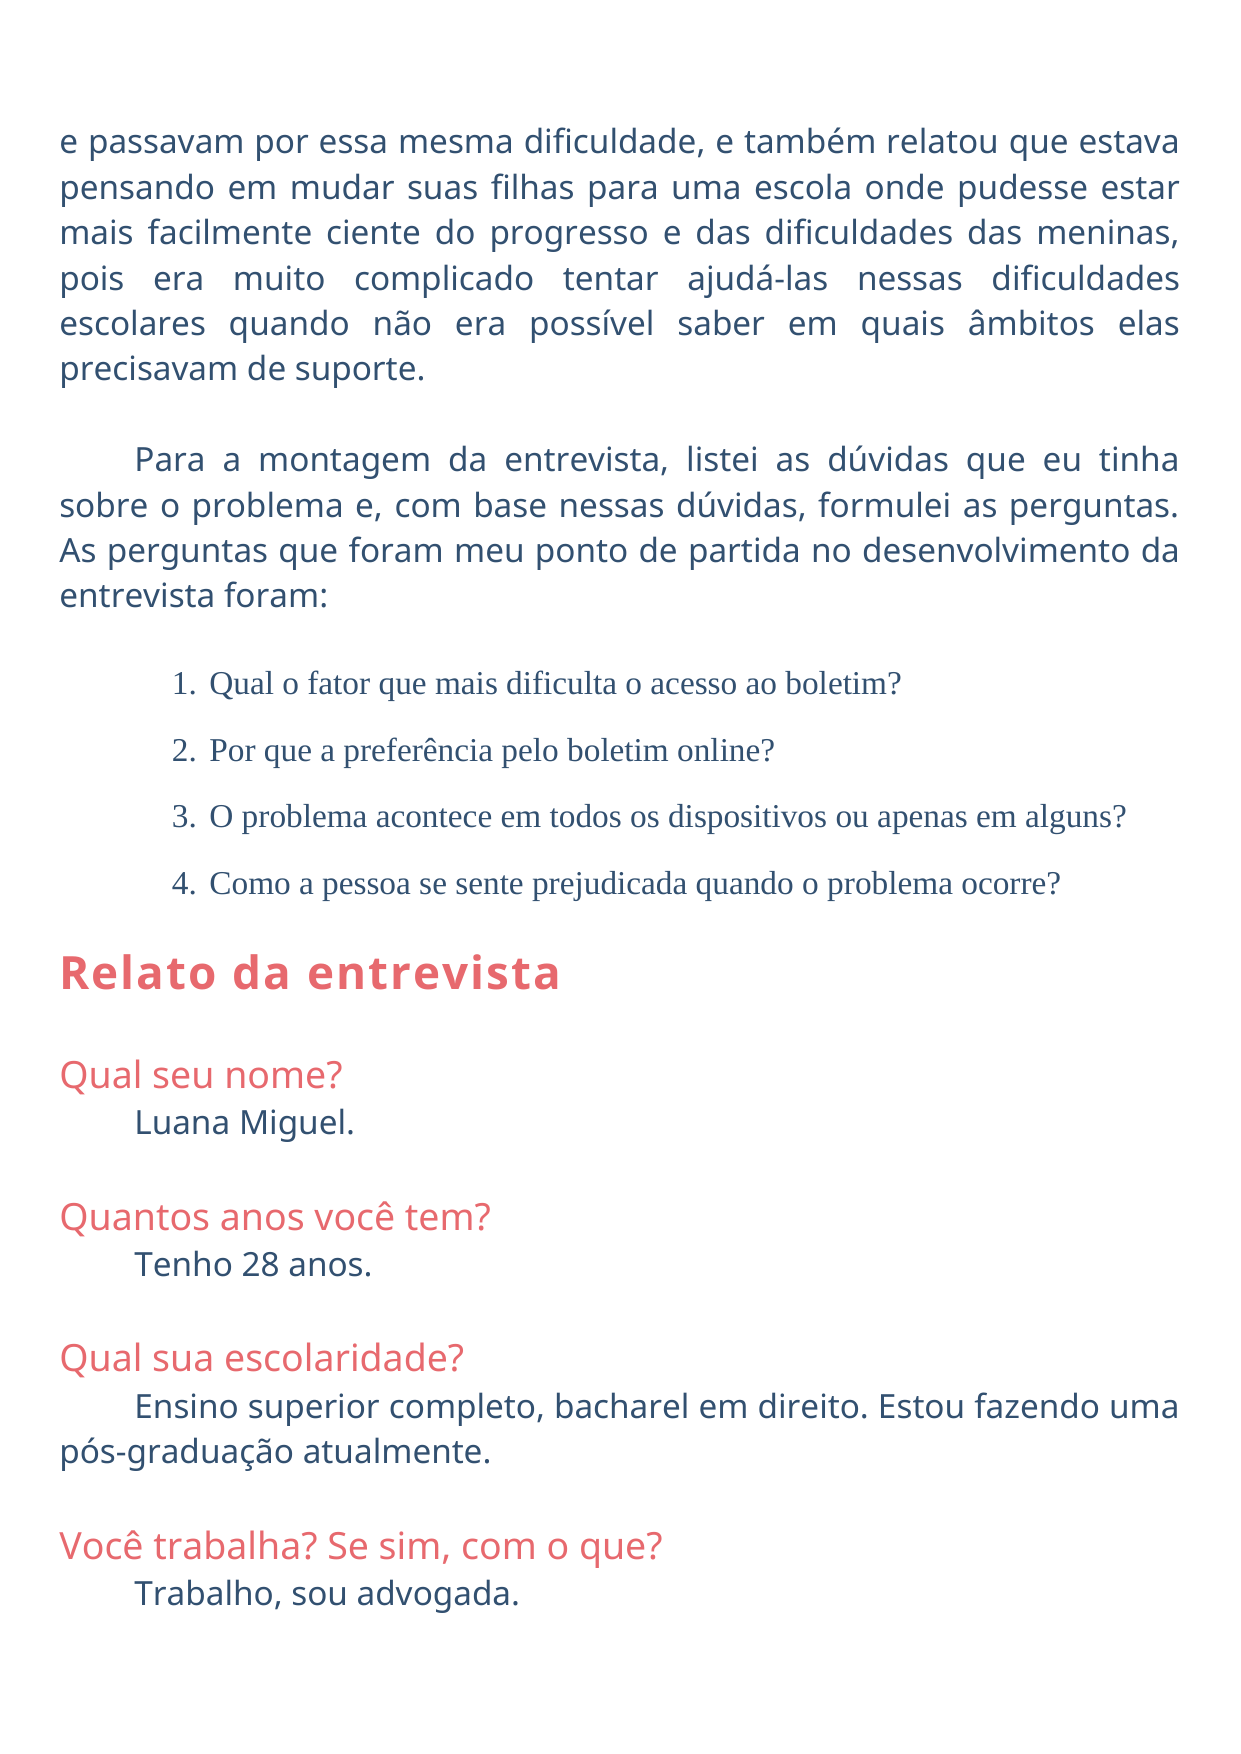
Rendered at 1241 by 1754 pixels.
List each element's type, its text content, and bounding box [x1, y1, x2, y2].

text Relato da entrevista Qual seu nome? [59, 940, 1181, 1099]
list Por que a preferência pelo boletim online? [172, 730, 1181, 768]
text Para a montagem da entrevista, listei as dúvidas que eu tinha sobre o problema e, com base nessas dúvidas, formulei as perguntas. As perguntas que foram meu ponto de partida no desenvolvimento da entrevista foram: [59, 391, 1181, 618]
text Ensino superior completo, bacharel em direito. Estou fazendo uma pós-graduação atualmente. [59, 1383, 1181, 1473]
list O problema acontece em todos os dispositivos ou apenas em alguns? [172, 797, 1181, 835]
text Você trabalha? Se sim, com o que? [59, 1519, 1181, 1570]
text Tenho 28 anos. [59, 1241, 1181, 1286]
list Como a pessoa se sente prejudicada quando o problema ocorre? [172, 863, 1181, 902]
text Quantos anos você tem? [59, 1190, 1181, 1241]
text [59, 118, 1181, 391]
text Luana Miguel. [59, 1099, 1181, 1144]
list Qual o fator que mais dificulta o acesso ao boletim? [172, 663, 1181, 701]
text Qual sua escolaridade? [59, 1332, 1181, 1383]
text Trabalho, sou advogada. [59, 1570, 1181, 1615]
